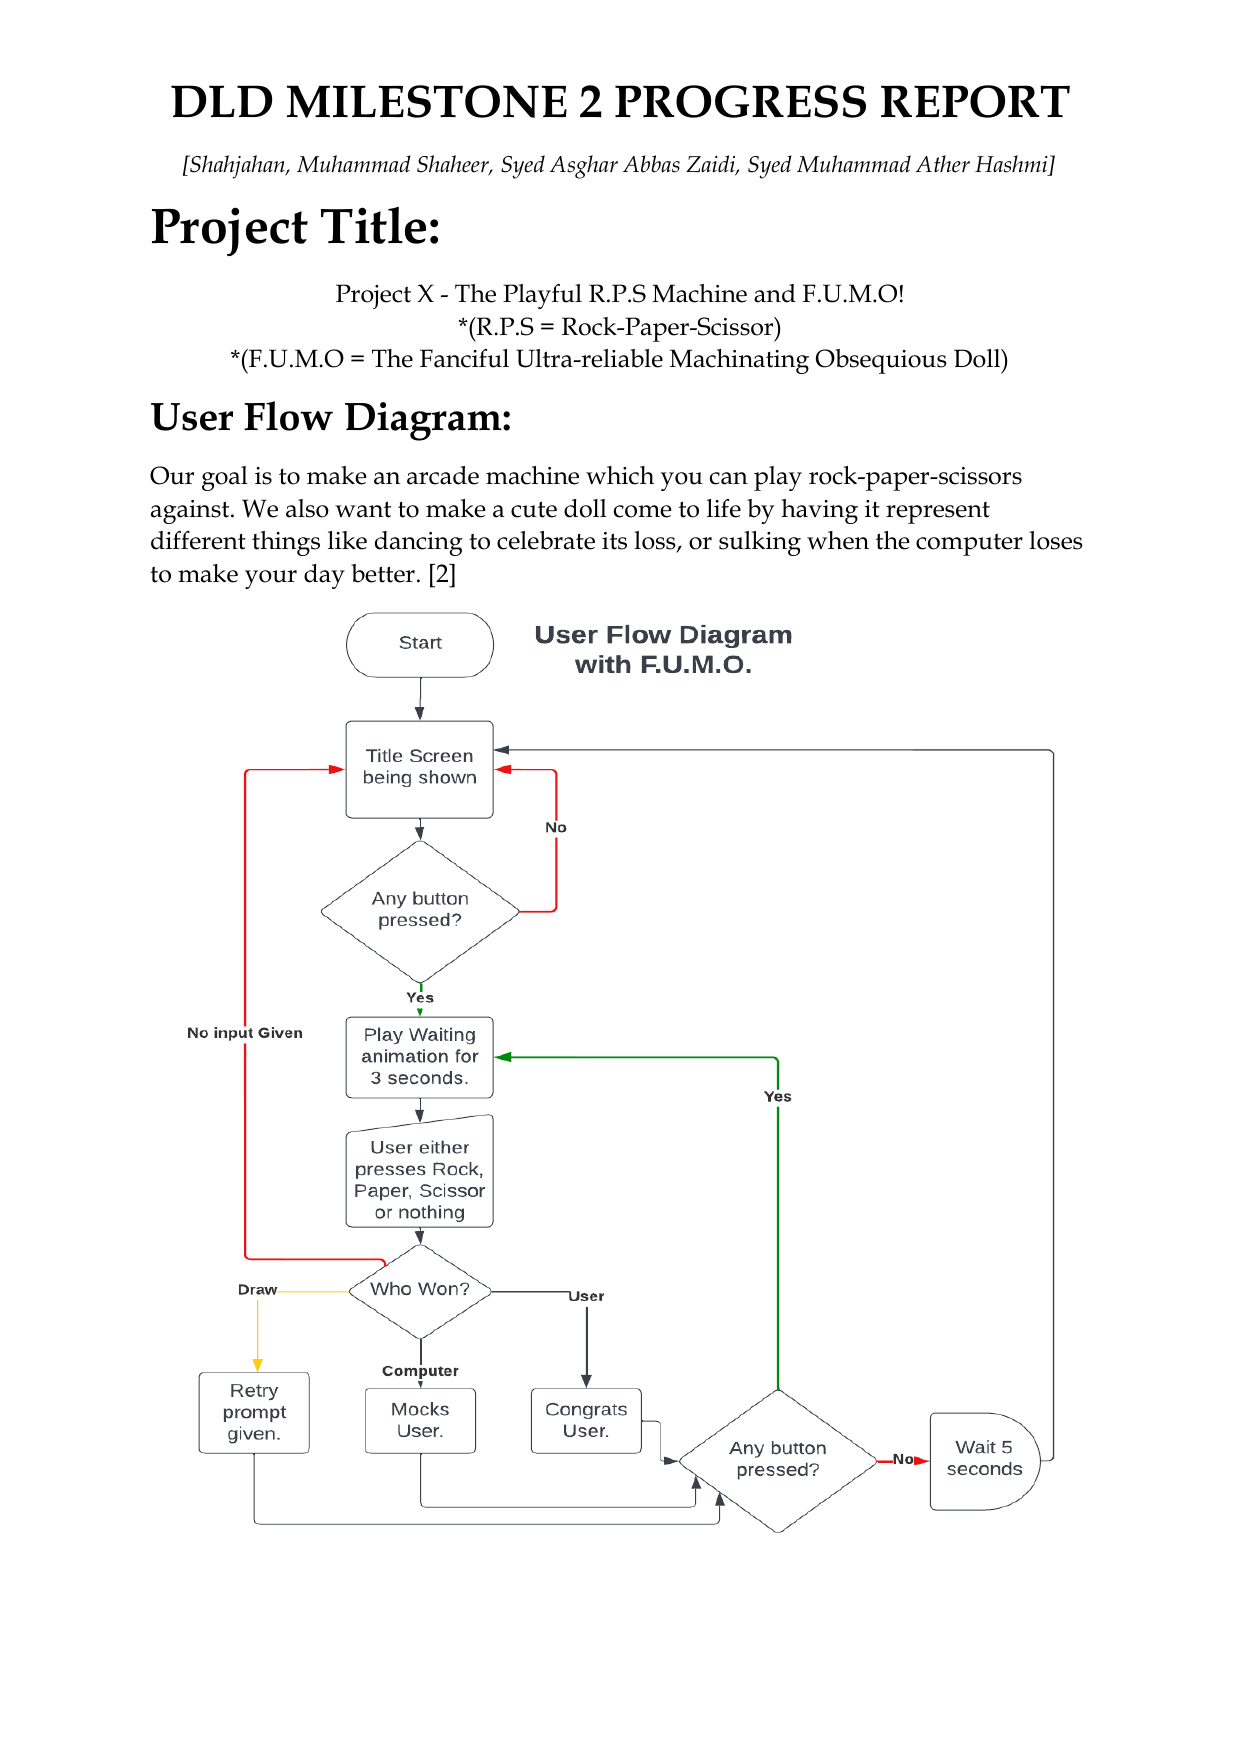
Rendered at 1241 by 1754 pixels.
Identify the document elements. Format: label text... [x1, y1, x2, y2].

picture [150, 608, 1091, 1541]
text User Flow Diagram: [150, 393, 1090, 441]
text Our goal is to make an arcade machine which you can play rock-paper-scissors against. We also want to make a cute doll come to life by having it represent different things like dancing to celebrate its loss, or sulking when the computer loses to make your day better. [2] [150, 462, 1090, 589]
text Project X - The Playful R.P.S Machine and F.U.M.O! *(R.P.S = Rock-Paper-Scissor) *(F.U.M.O = The Fanciful Ultra-reliable Machinating Obsequious Doll) [150, 279, 1090, 374]
text Project Title: [150, 198, 1090, 258]
